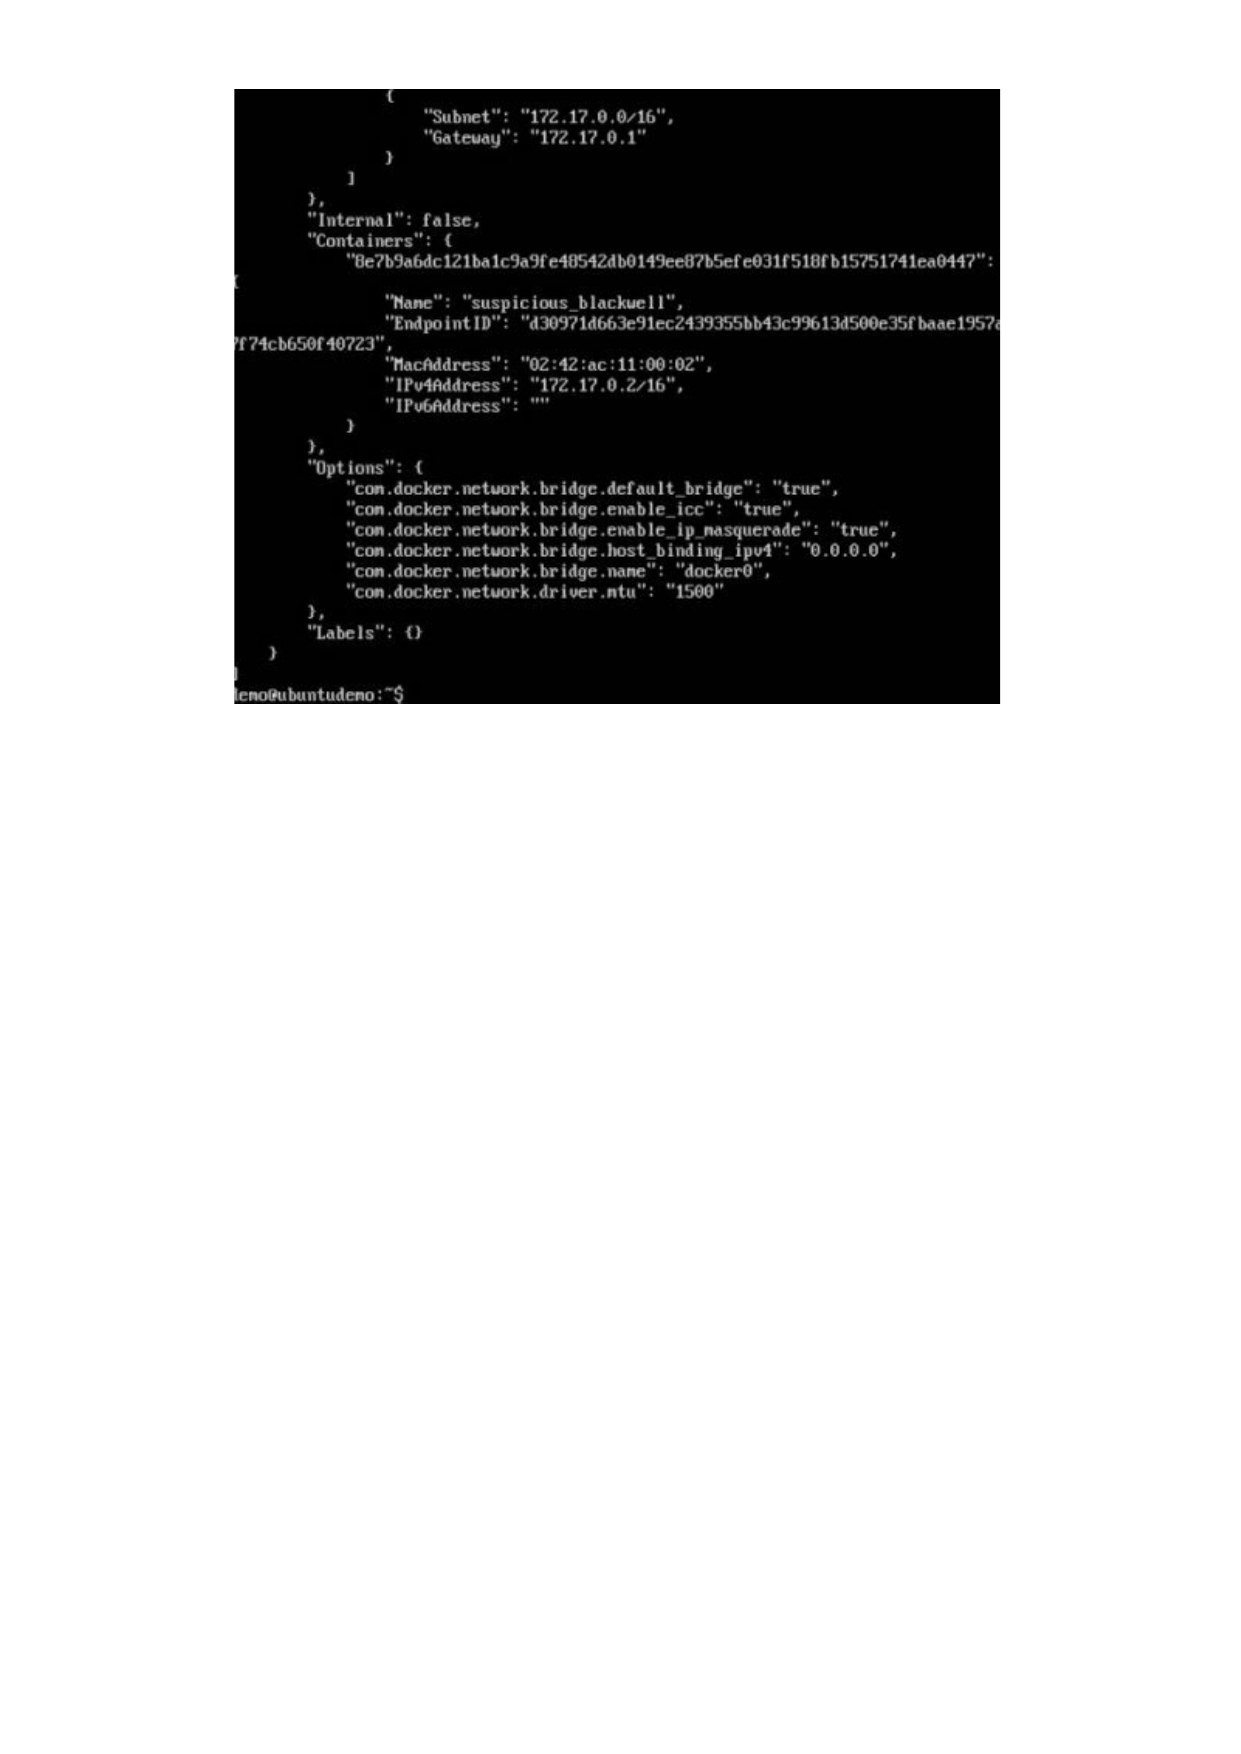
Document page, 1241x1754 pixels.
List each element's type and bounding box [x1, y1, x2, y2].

picture [234, 89, 1001, 704]
